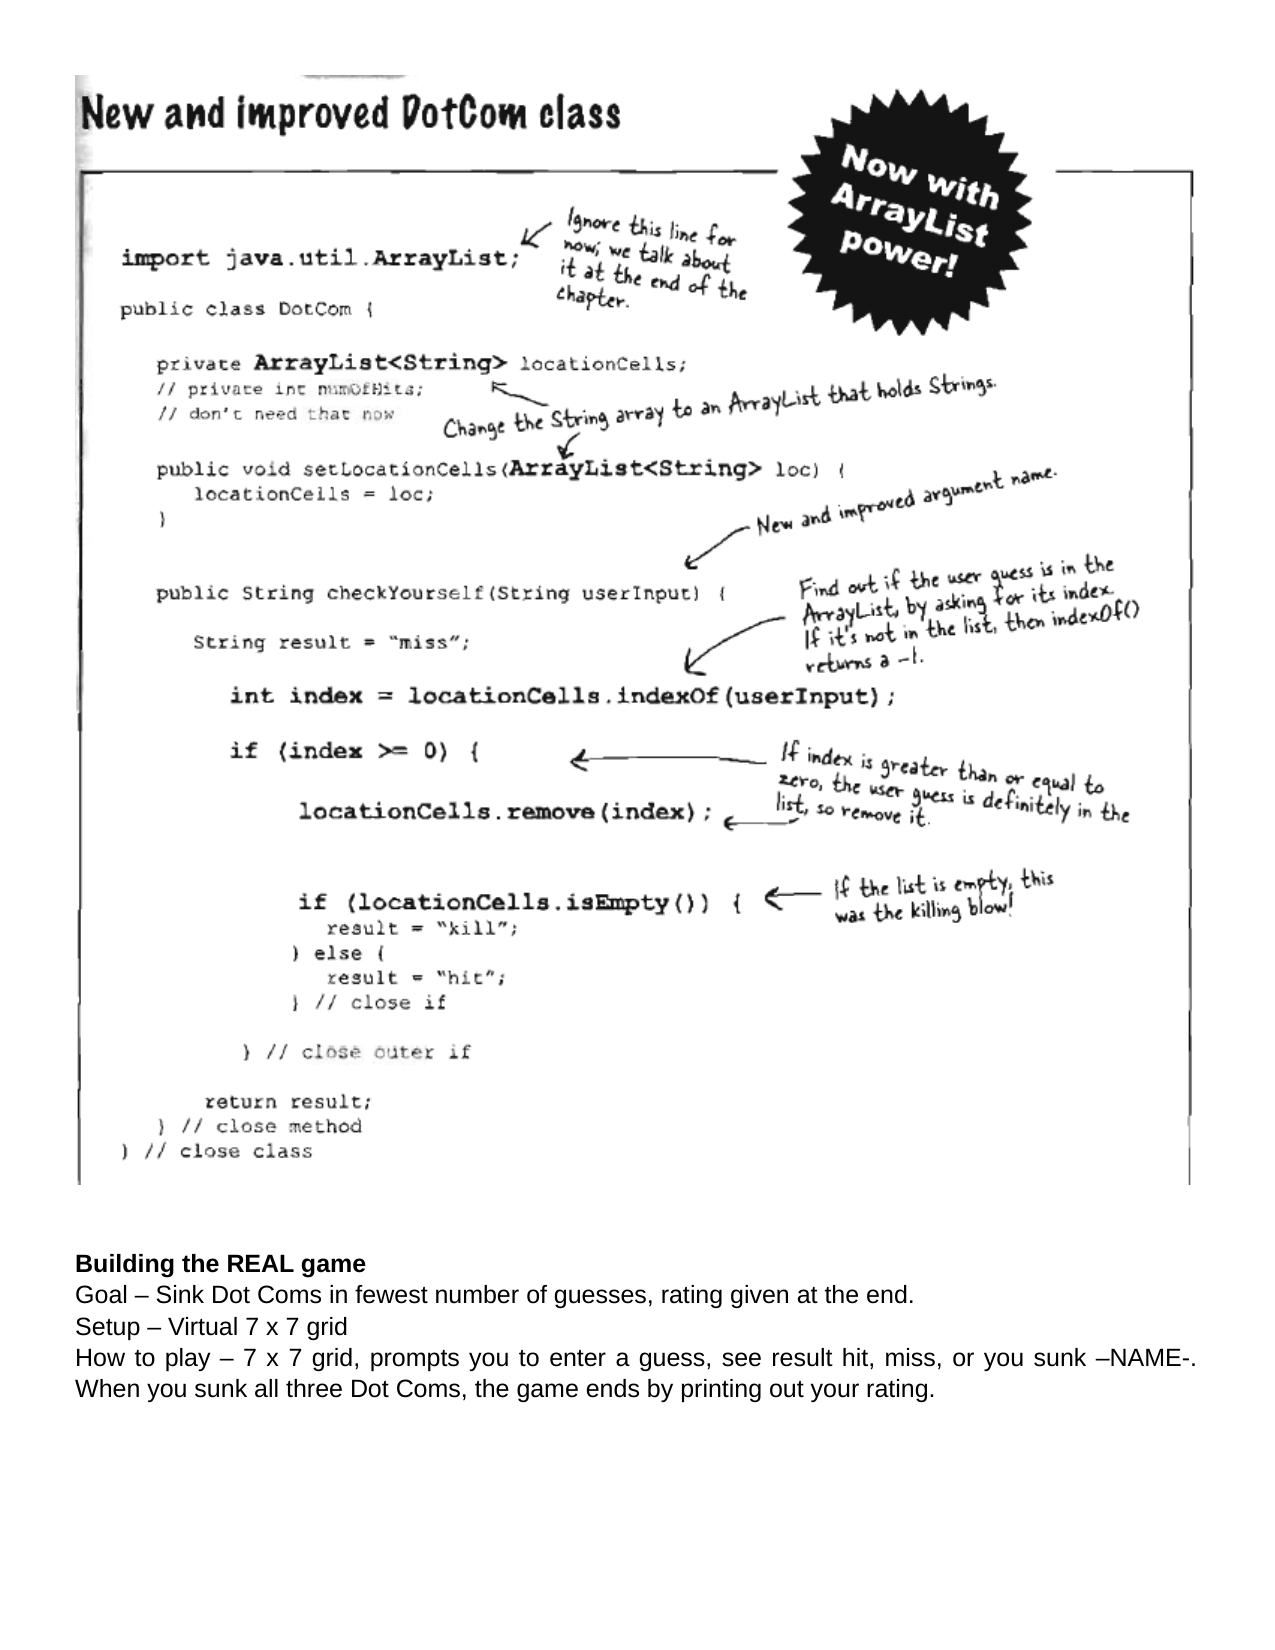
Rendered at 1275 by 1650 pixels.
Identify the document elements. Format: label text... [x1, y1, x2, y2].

text for (int cell : locationCells) { if (guess == cell) { result = “hit”; numOfHits++; break; } } if (numOfHits == locationCells.length) { result = “kill”; } System.out.println(result); return result; } } The Bolded part is the problem, we count each guess as hit without checking whether that cell had already been hit or not. Building the REAL game Goal – Sink Dot Coms in fewest number of guesses, rating given at the end. Setup – Virtual 7 x 7 grid How to play – 7 x 7 grid, prompts you to enter a guess, see result hit, miss, or you sunk –NAME-. When you sunk all three Dot Coms, the game ends by printing out your rating. [75, 1185, 1200, 1526]
picture [75, 75, 1200, 1185]
